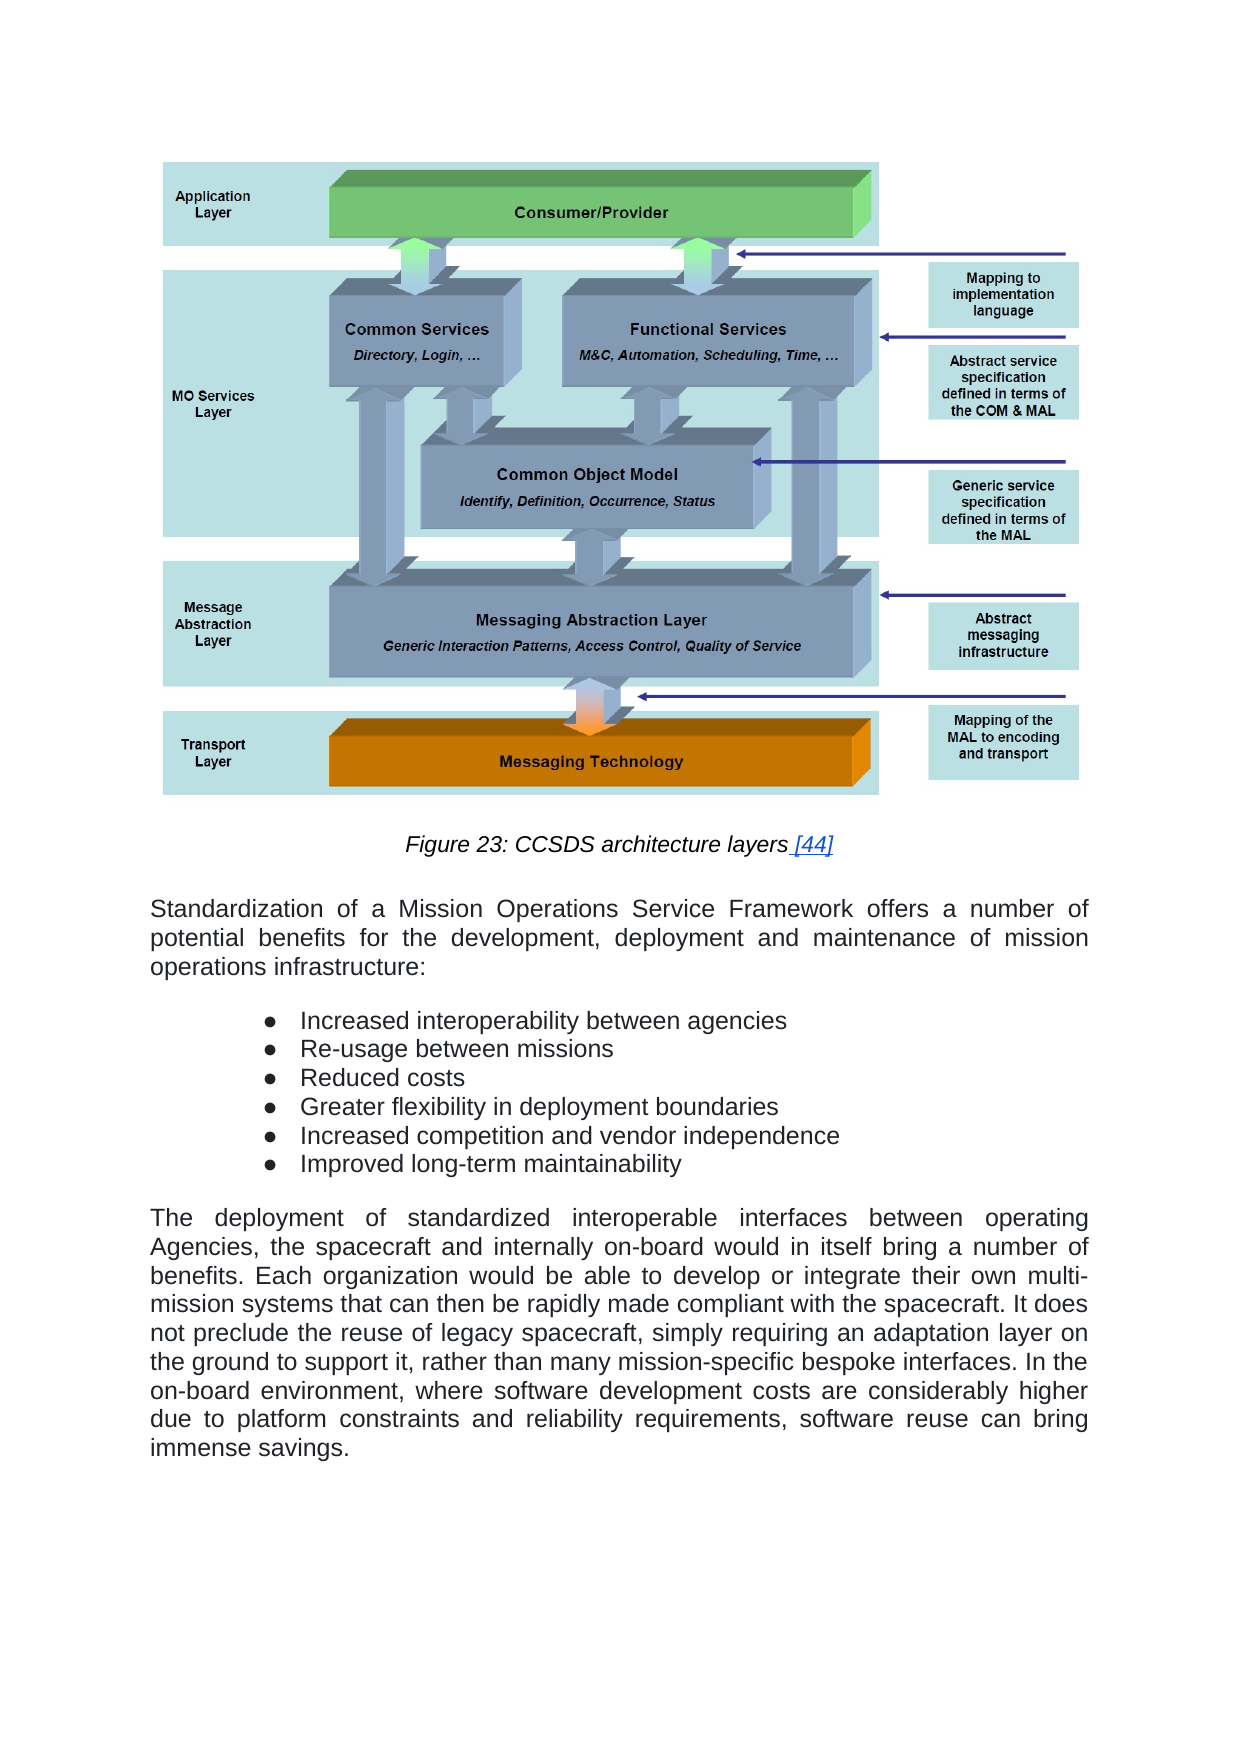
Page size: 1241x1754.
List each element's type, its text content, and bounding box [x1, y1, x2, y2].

list Increased competition and vendor independence [262, 1121, 1090, 1149]
text Standardization of a Mission Operations Service Framework offers a number of potential benefits for the development, deployment and maintenance of mission operations infrastructure: [150, 894, 1090, 981]
picture [150, 150, 1091, 807]
list Improved long-term maintainability [262, 1149, 1090, 1178]
list Increased interoperability between agencies [262, 1006, 1090, 1034]
text Figure 23: CCSDS architecture layers [44] [150, 831, 1090, 858]
list Reduced costs [262, 1063, 1090, 1092]
list Greater flexibility in deployment boundaries [262, 1092, 1090, 1121]
list Re-usage between missions [262, 1034, 1090, 1063]
text The deployment of standardized interoperable interfaces between operating Agencies, the spacecraft and internally on-board would in itself bring a number of benefits. Each organization would be able to develop or integrate their own multi-mission systems that can then be rapidly made compliant with the spacecraft. It does not preclude the reuse of legacy spacecraft, simply requiring an adaptation layer on the ground to support it, rather than many mission-specific bespoke interfaces. In the on-board environment, where software development costs are considerably higher due to platform constraints and reliability requirements, software reuse can bring immense savings. [150, 1203, 1090, 1462]
